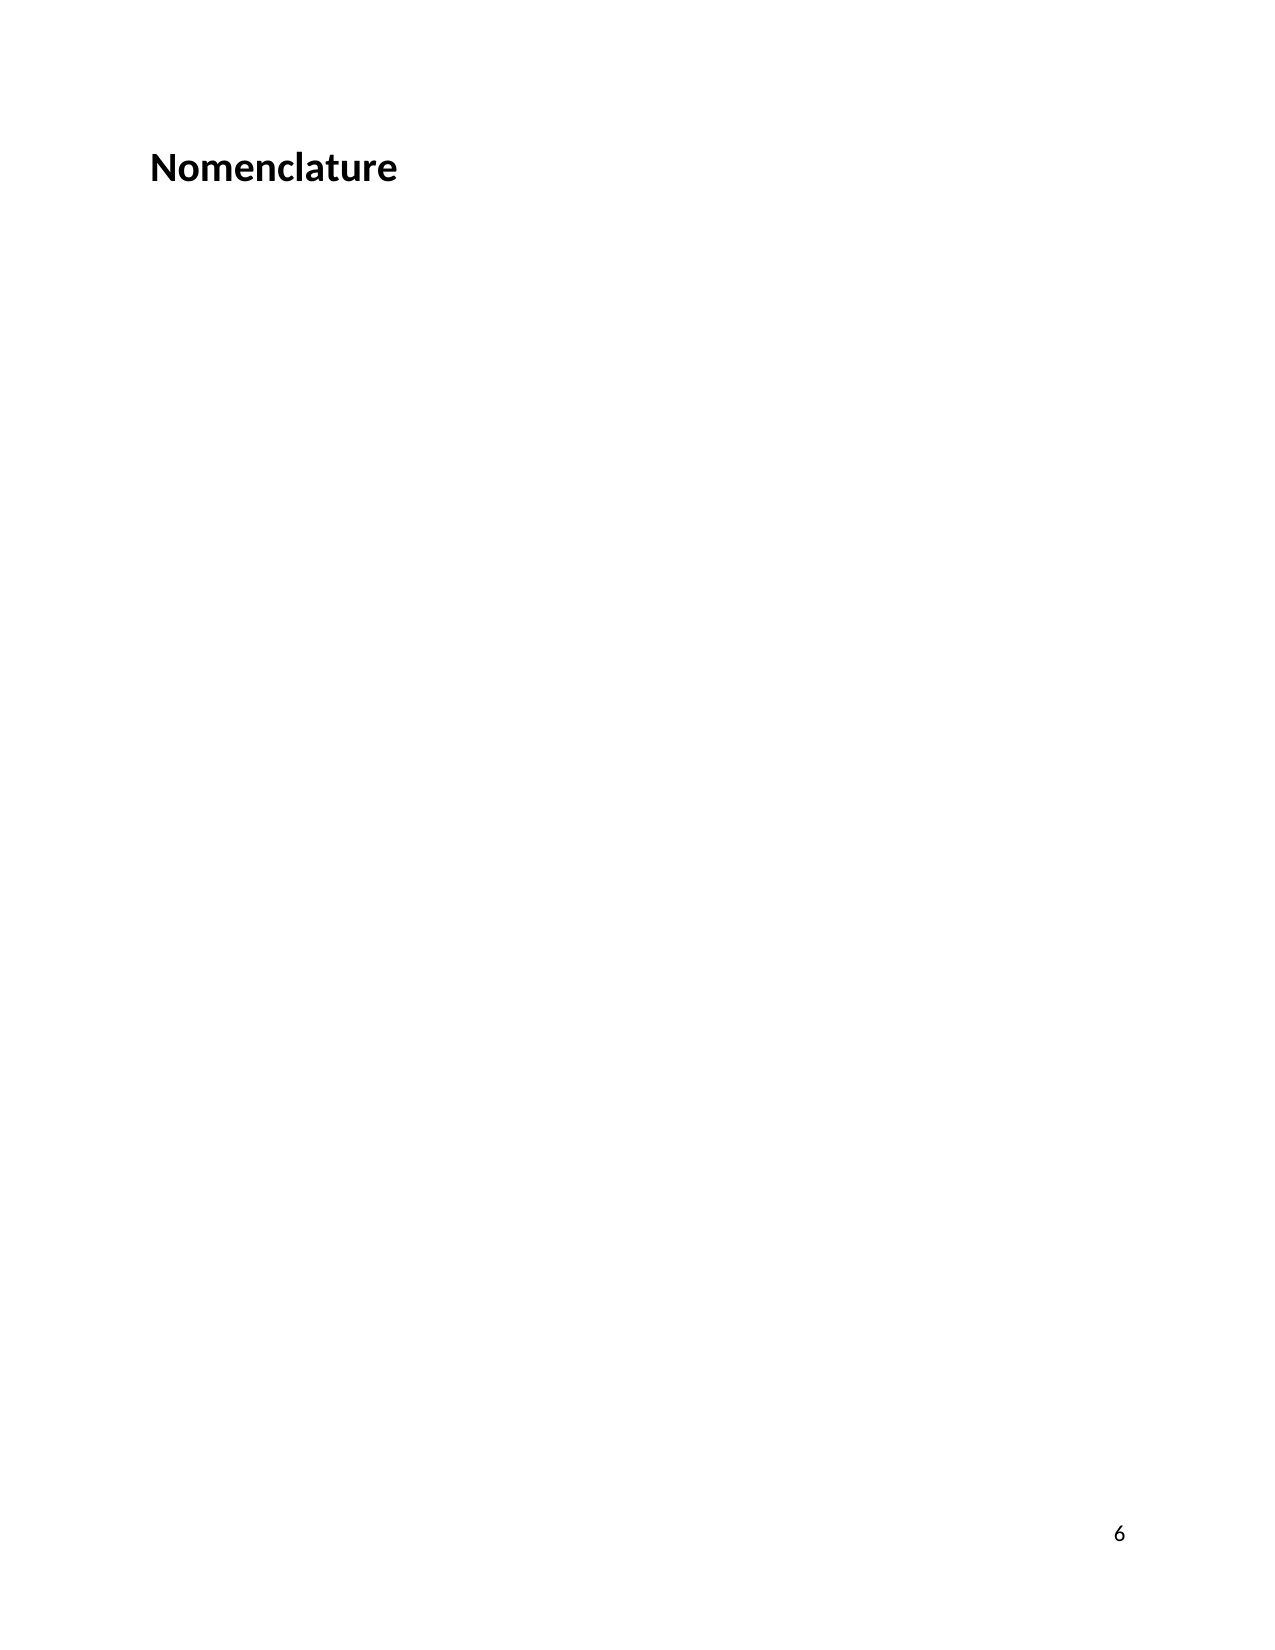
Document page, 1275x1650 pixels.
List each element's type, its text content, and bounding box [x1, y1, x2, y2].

text Nomenclature [150, 141, 1125, 191]
